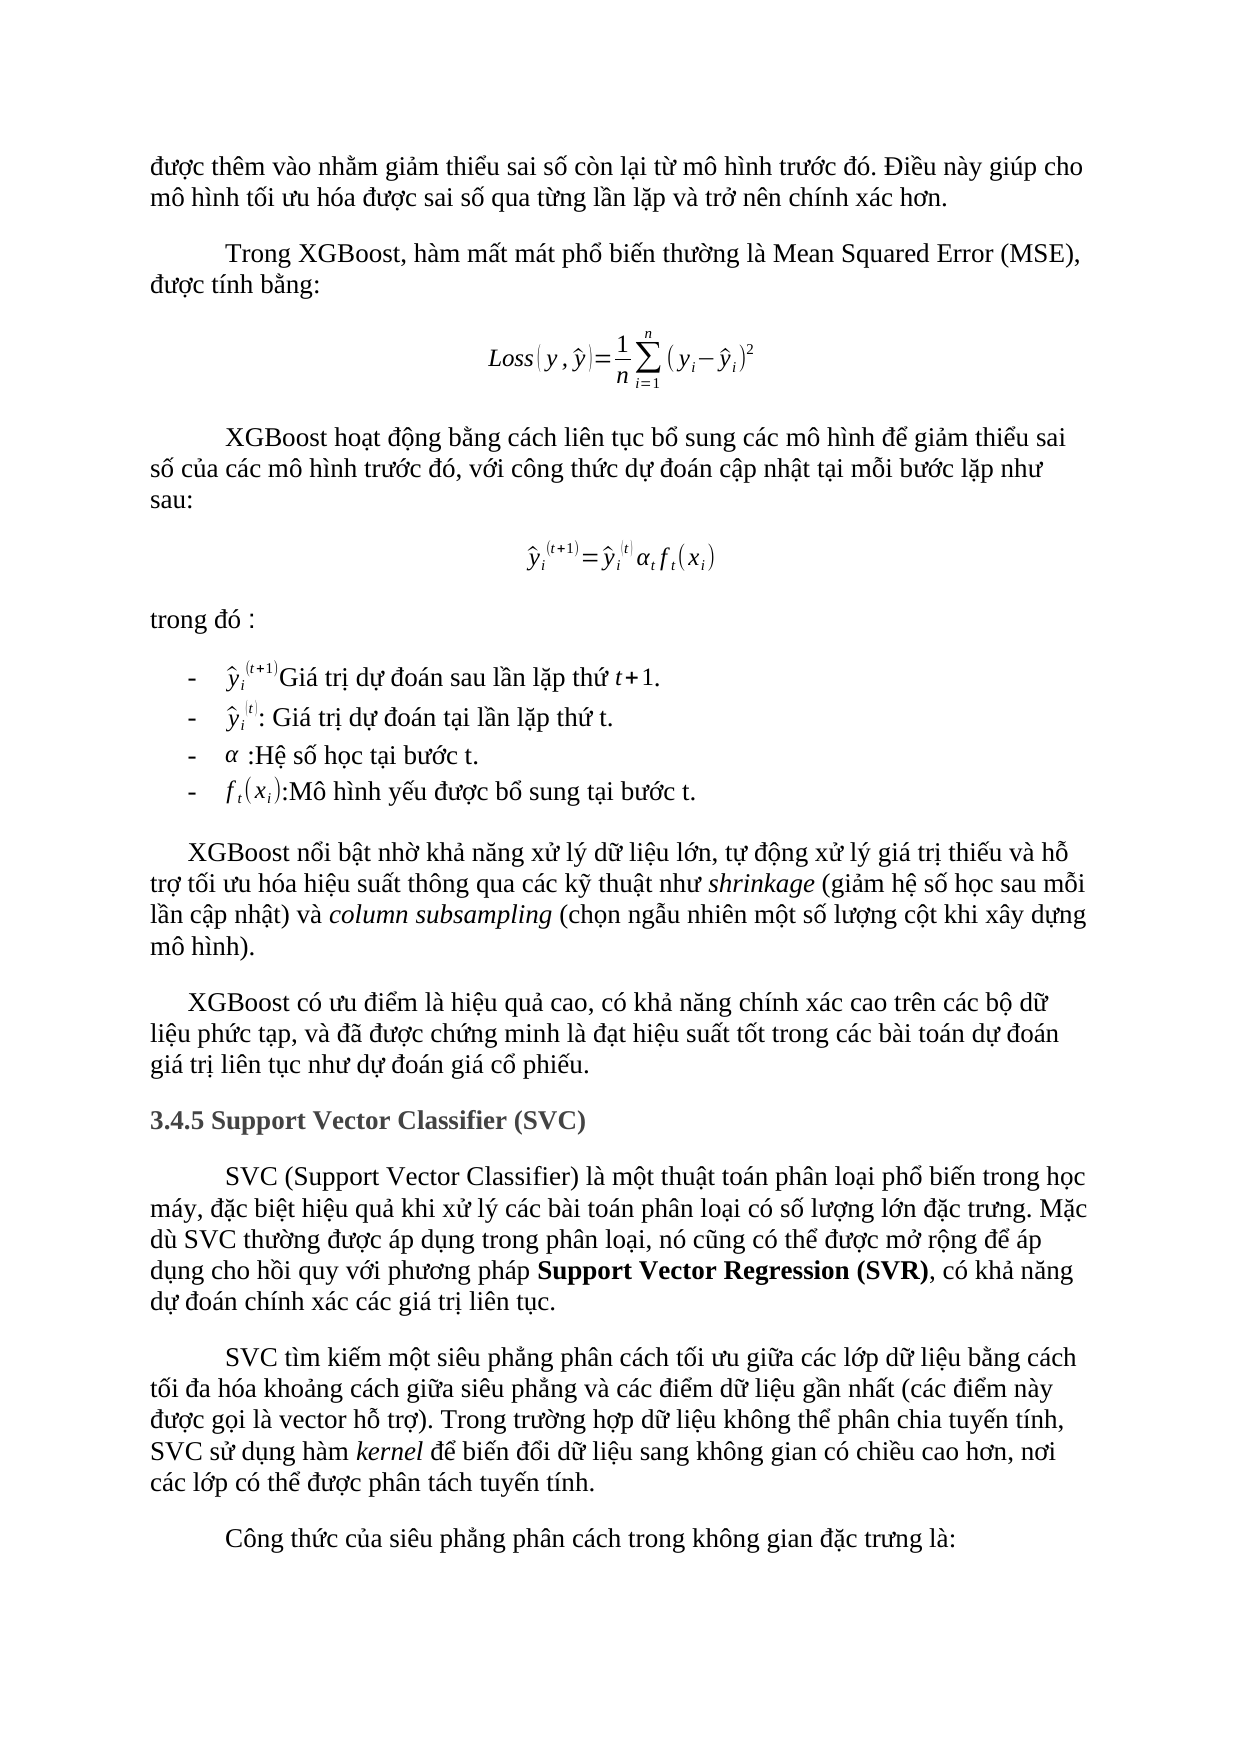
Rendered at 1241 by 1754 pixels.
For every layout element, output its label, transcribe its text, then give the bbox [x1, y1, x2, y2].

list :Mô hình yếu được bổ sung tại bước t. [187, 775, 1090, 807]
text Công thức của siêu phẳng phân cách trong không gian đặc trưng là: [150, 1522, 1090, 1553]
text Trong XGBoost, hàm mất mát phổ biến thường là Mean Squared Error (MSE), được tính bằng: [150, 237, 1090, 299]
text XGBoost hoạt động bằng cách liên tục bổ sung các mô hình để giảm thiểu sai số của các mô hình trước đó, với công thức dự đoán cập nhật tại mỗi bước lặp như sau: [150, 421, 1090, 514]
subtitle 3.4.5 Support Vector Classifier (SVC) [150, 1104, 1090, 1136]
text XGBoost nổi bật nhờ khả năng xử lý dữ liệu lớn, tự động xử lý giá trị thiếu và hỗ trợ tối ưu hóa hiệu suất thông qua các kỹ thuật như shrinkage (giảm hệ số học sau mỗi lần cập nhật) và column subsampling (chọn ngẫu nhiên một số lượng cột khi xây dựng mô hình). [150, 836, 1090, 961]
list : Giá trị dự đoán tại lần lặp thứ t. [187, 699, 1090, 734]
list :Hệ số học tại bước t. [187, 739, 1090, 770]
list Giá trị dự đoán sau lần lặp thứ . [187, 659, 1090, 695]
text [150, 150, 1090, 212]
text SVC tìm kiếm một siêu phẳng phân cách tối ưu giữa các lớp dữ liệu bằng cách tối đa hóa khoảng cách giữa siêu phẳng và các điểm dữ liệu gần nhất (các điểm này được gọi là vector hỗ trợ). Trong trường hợp dữ liệu không thể phân chia tuyến tính, SVC sử dụng hàm kernel để biến đổi dữ liệu sang không gian có chiều cao hơn, nơi các lớp có thể được phân tách tuyến tính. [150, 1341, 1090, 1497]
text XGBoost có ưu điểm là hiệu quả cao, có khả năng chính xác cao trên các bộ dữ liệu phức tạp, và đã được chứng minh là đạt hiệu suất tốt trong các bài toán dự đoán giá trị liên tục như dự đoán giá cổ phiếu. [150, 986, 1090, 1079]
text SVC (Support Vector Classifier) là một thuật toán phân loại phổ biến trong học máy, đặc biệt hiệu quả khi xử lý các bài toán phân loại có số lượng lớn đặc trưng. Mặc dù SVC thường được áp dụng trong phân loại, nó cũng có thể được mở rộng để áp dụng cho hồi quy với phương pháp Support Vector Regression (SVR), có khả năng dự đoán chính xác các giá trị liên tục. [150, 1161, 1090, 1316]
text trong đó : [150, 603, 1090, 634]
